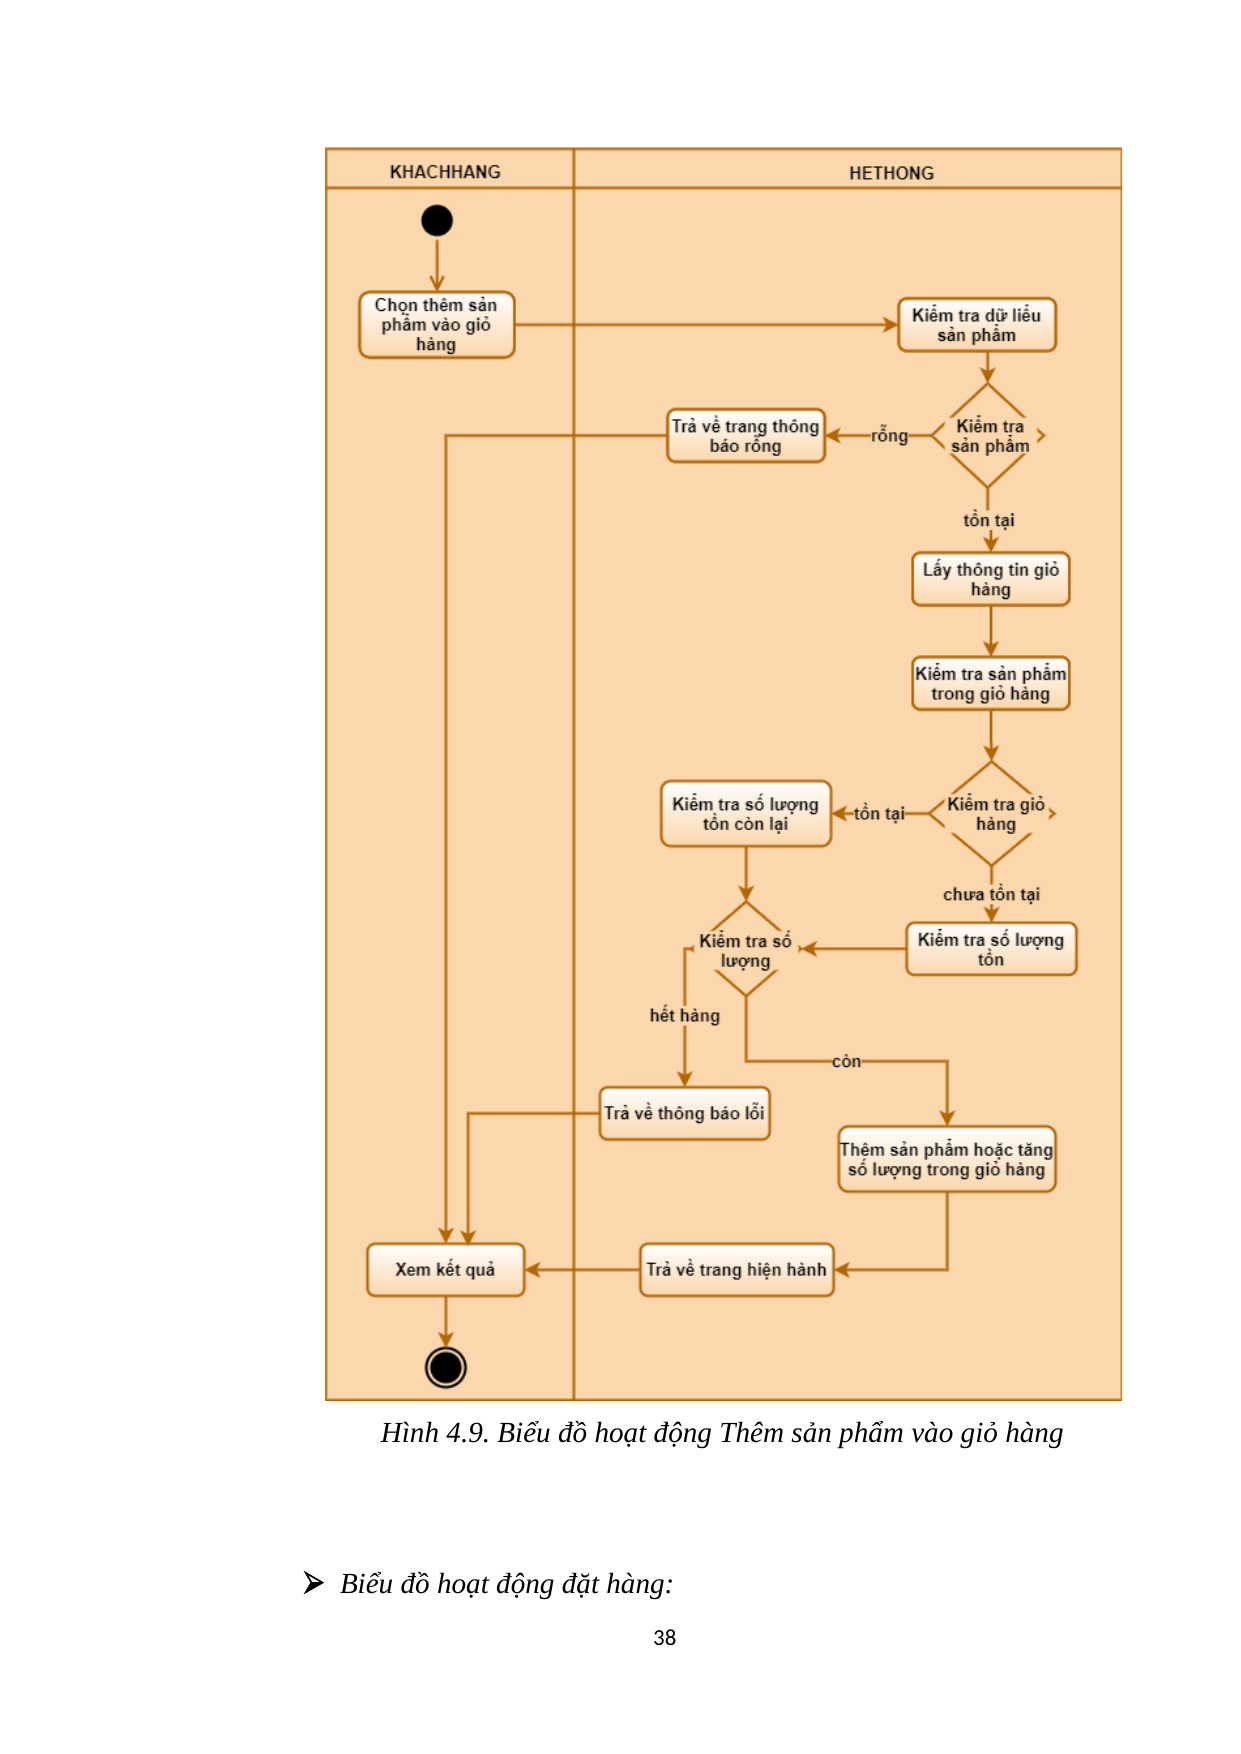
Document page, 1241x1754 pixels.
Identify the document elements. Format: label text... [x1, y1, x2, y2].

picture [325, 147, 1123, 1401]
list Biểu đồ hoạt động đặt hàng: [302, 1566, 1122, 1599]
list Hình 4.9. Biểu đồ hoạt động Thêm sản phẩm vào giỏ hàng [325, 1415, 1122, 1448]
